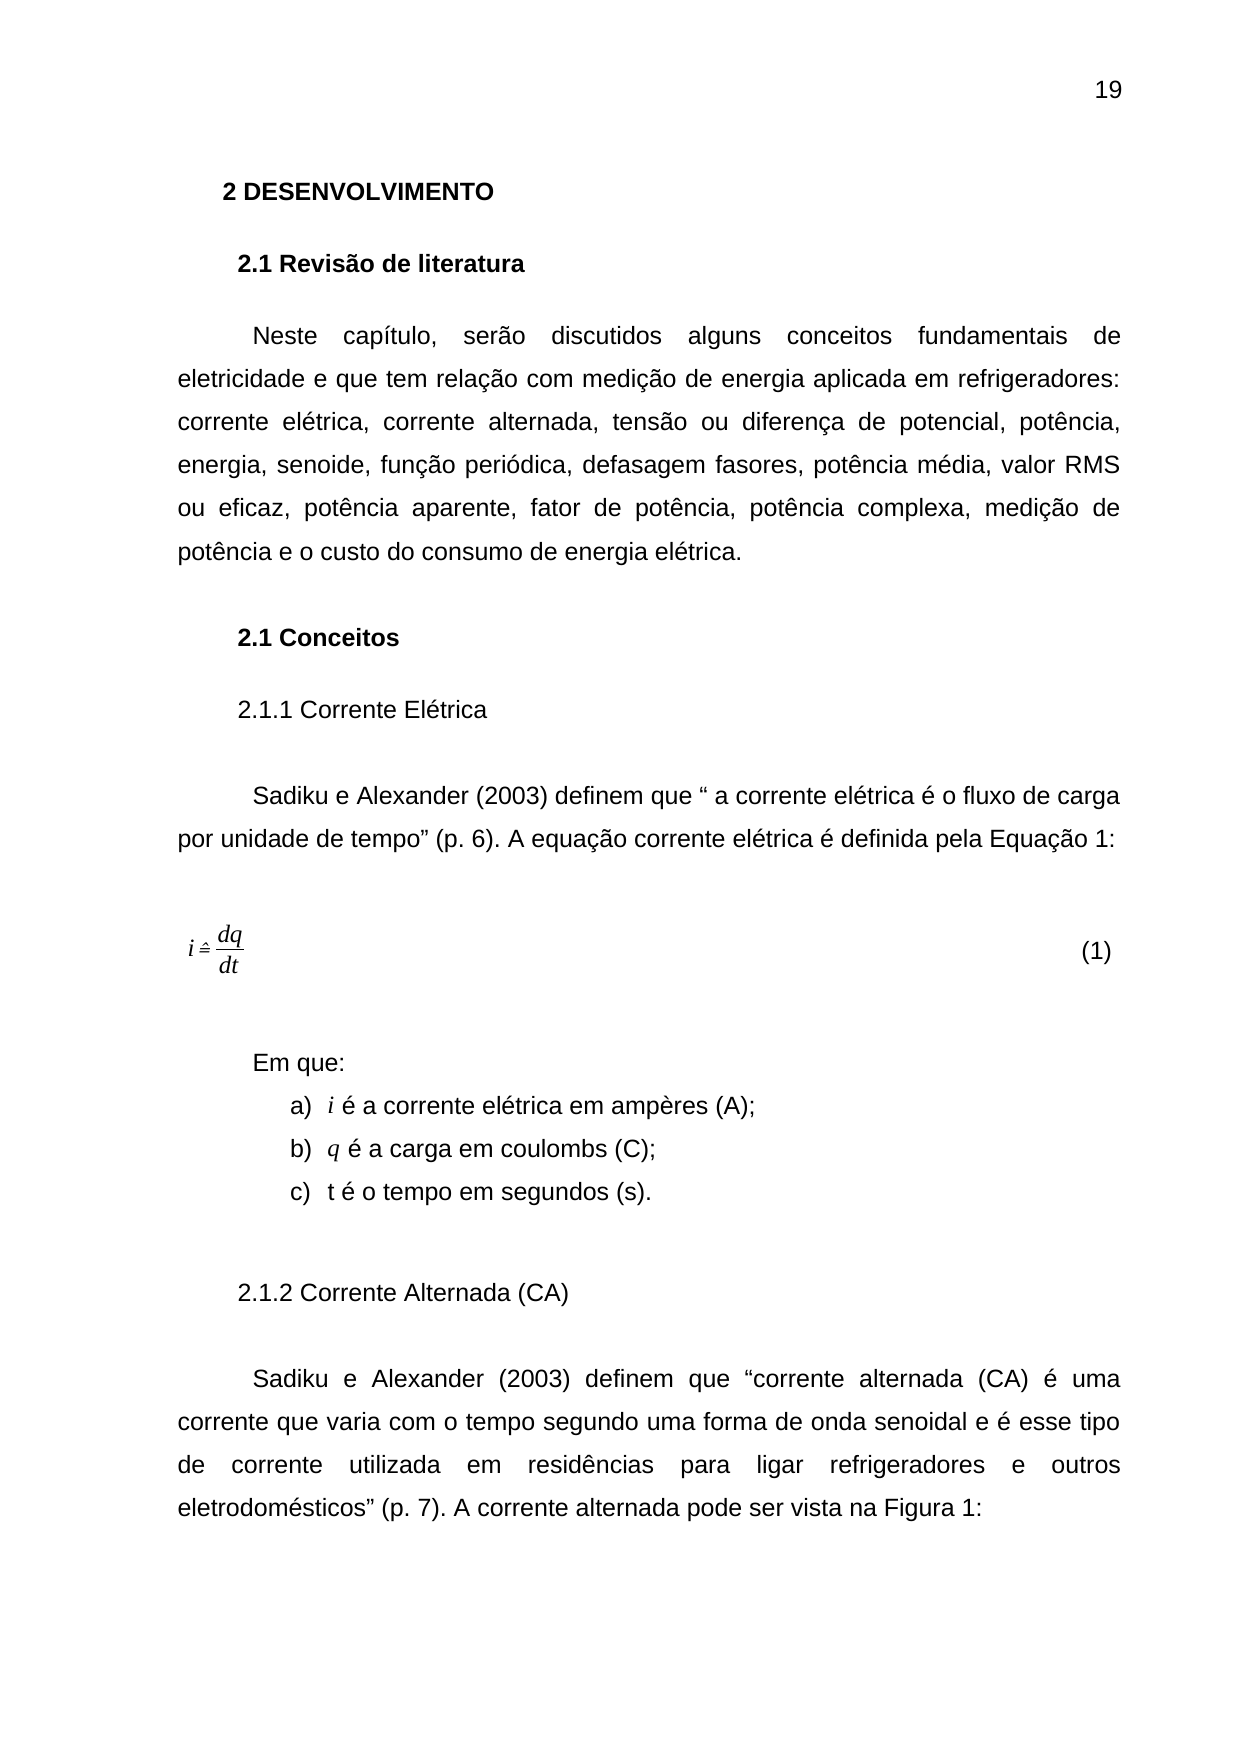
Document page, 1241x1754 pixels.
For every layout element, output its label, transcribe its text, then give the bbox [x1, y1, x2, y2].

subtitle 2.1.1 Corrente Elétrica [177, 695, 1122, 723]
list é a carga em coulombs (C); [290, 1134, 1122, 1162]
text Sadiku e Alexander (2003) definem que “corrente alternada (CA) é uma corrente que varia com o tempo segundo uma forma de onda senoidal e é esse tipo de corrente utilizada em residências para ligar refrigeradores e outros eletrodomésticos” (p. 7). A corrente alternada pode ser vista na Figura 1: [177, 1364, 1122, 1522]
text Neste capítulo, serão discutidos alguns conceitos fundamentais de eletricidade e que tem relação com medição de energia aplicada em refrigeradores: corrente elétrica, corrente alternada, tensão ou diferença de potencial, potência, energia, senoide, função periódica, defasagem fasores, potência média, valor RMS ou eficaz, potência aparente, fator de potência, potência complexa, medição de potência e o custo do consumo de energia elétrica. [177, 321, 1122, 565]
text Sadiku e Alexander (2003) definem que “ a corrente elétrica é o fluxo de carga por unidade de tempo” (p. 6). A equação corrente elétrica é definida pela Equação 1: [177, 781, 1122, 853]
subtitle 2.1.2 Corrente Alternada (CA) [177, 1277, 1122, 1306]
list t é o tempo em segundos (s). [290, 1177, 1122, 1206]
subtitle 2 DESENVOLVIMENTO [177, 177, 1122, 206]
text Em que: [177, 1047, 1122, 1076]
list é a corrente elétrica em ampères (A); [290, 1091, 1122, 1119]
subtitle 2.1 Conceitos [177, 623, 1122, 652]
subtitle 2.1 Revisão de literatura [177, 249, 1122, 278]
